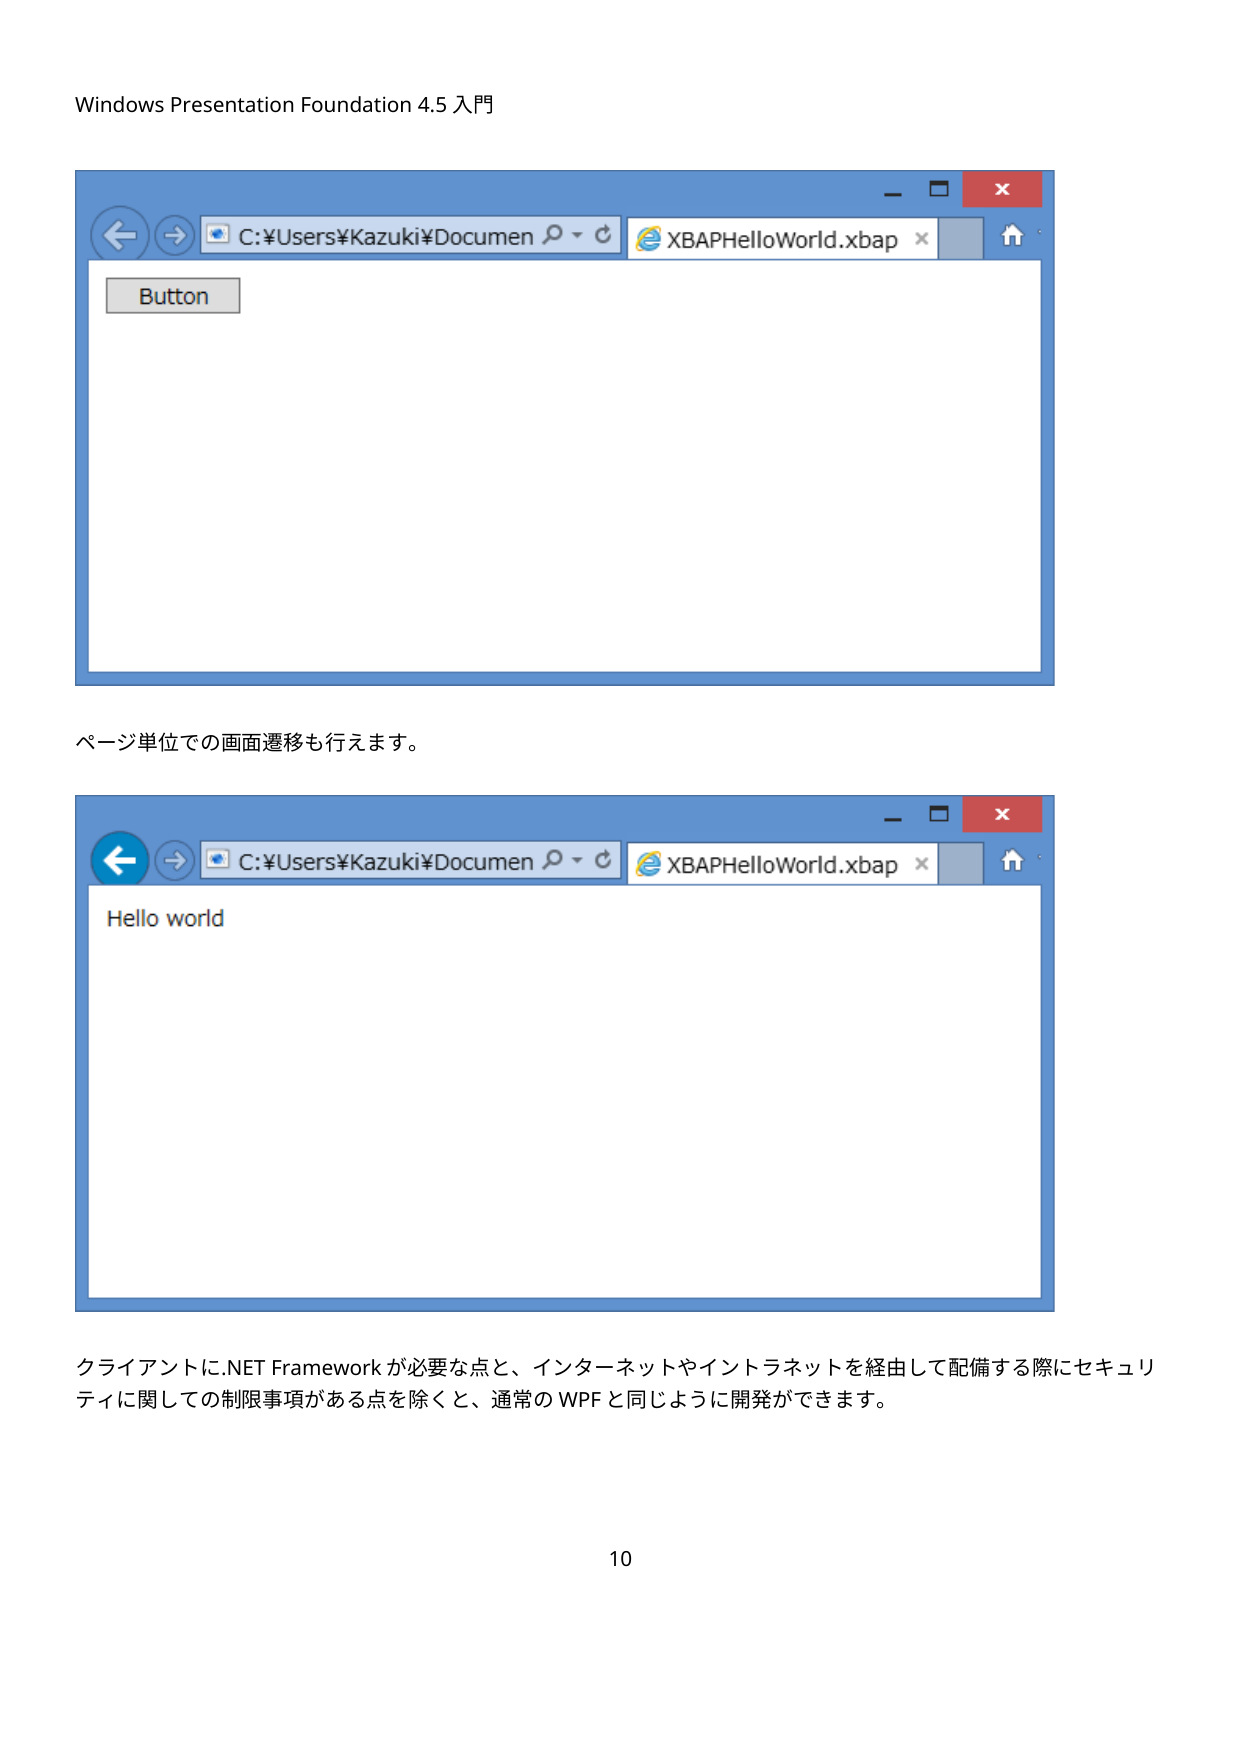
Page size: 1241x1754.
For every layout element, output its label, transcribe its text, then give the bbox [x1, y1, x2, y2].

text クライアントに.NET Frameworkが必要な点と、インターネットやイントラネットを経由して配備する際にセキュリティに関しての制限事項がある点を除くと、通常のWPFと同じように開発ができます。 [75, 1351, 1165, 1414]
picture [75, 795, 1055, 1312]
picture [75, 170, 1055, 686]
text ページ単位での画面遷移も行えます。 [75, 725, 1165, 757]
